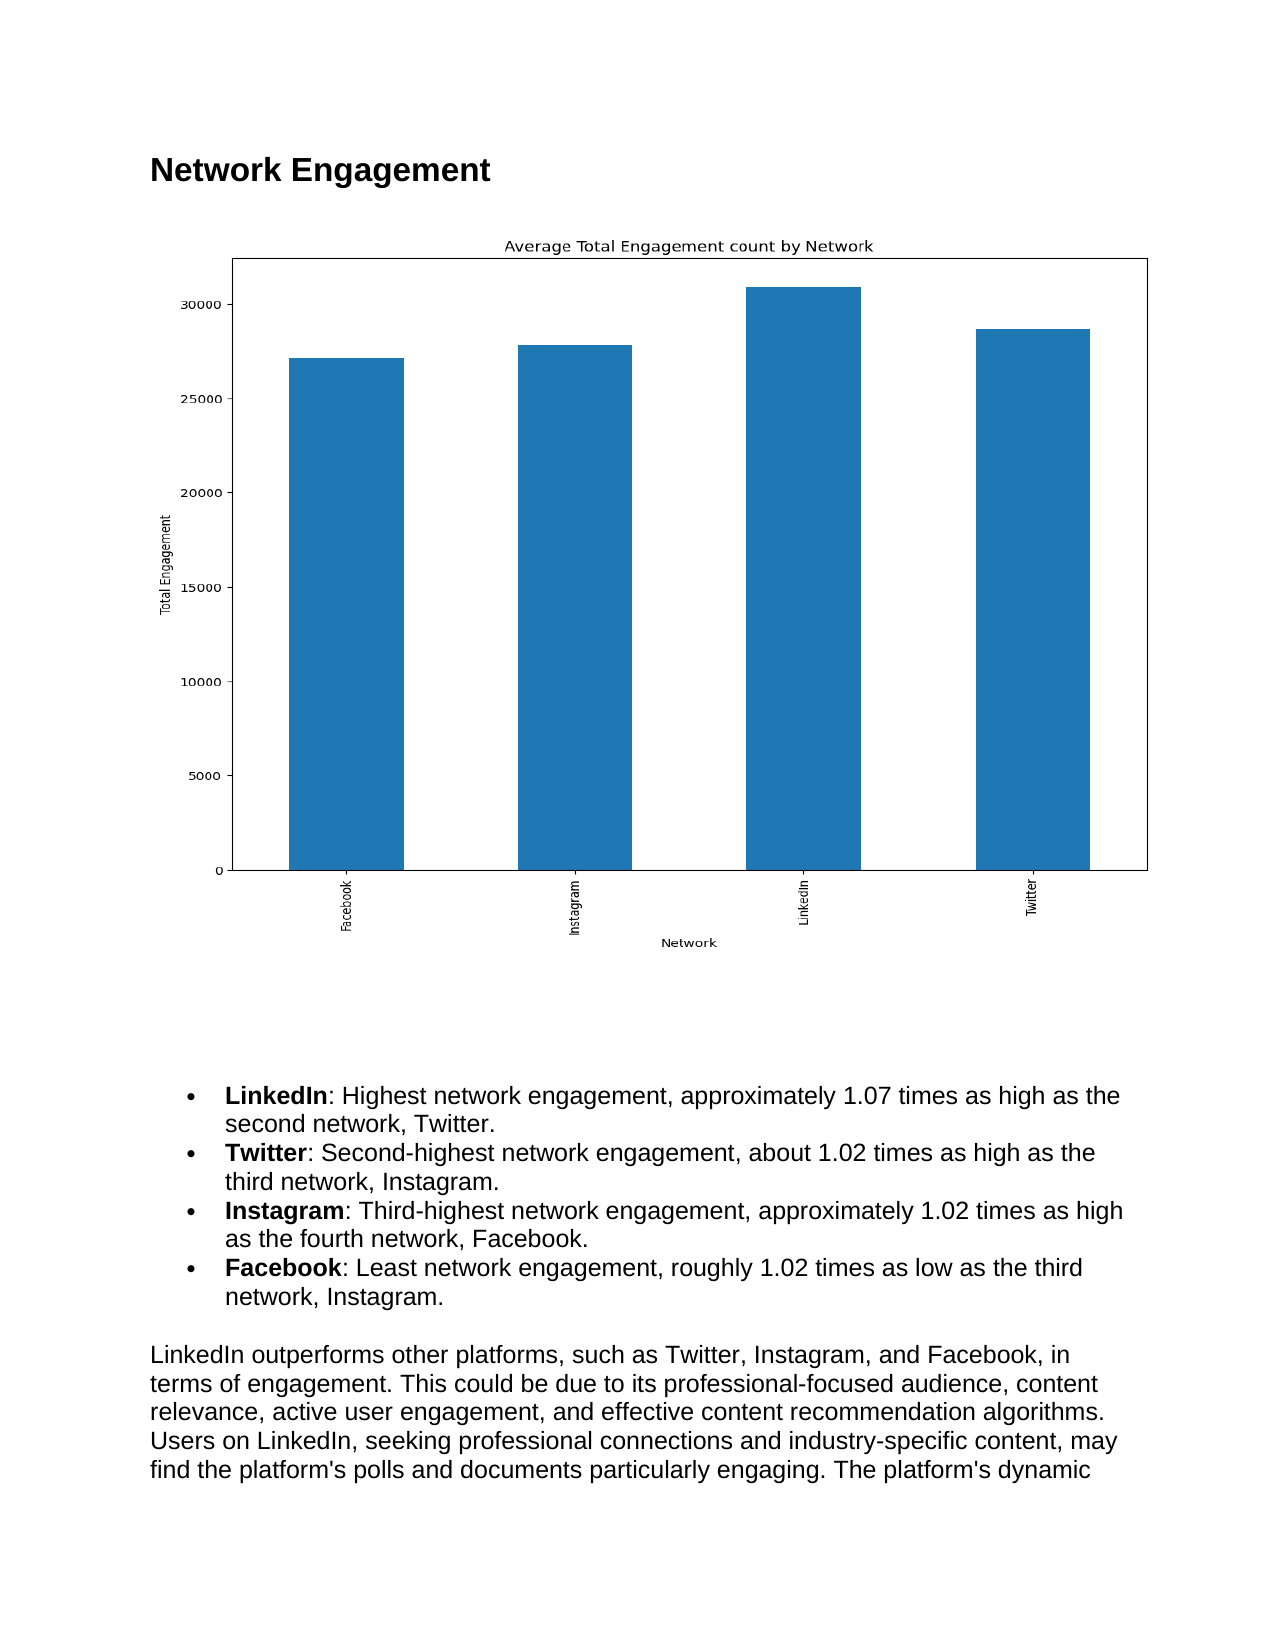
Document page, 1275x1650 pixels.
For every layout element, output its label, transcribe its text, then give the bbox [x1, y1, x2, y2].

picture [150, 232, 1156, 957]
list Twitter: Second-highest network engagement, about 1.02 times as high as the third network, Instagram. [187, 1138, 1125, 1196]
text Network Engagement [150, 150, 1125, 188]
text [150, 1340, 1125, 1484]
list Instagram: Third-highest network engagement, approximately 1.02 times as high as the fourth network, Facebook. [187, 1196, 1125, 1253]
list LinkedIn: Highest network engagement, approximately 1.07 times as high as the second network, Twitter. [187, 1081, 1125, 1138]
list Facebook: Least network engagement, roughly 1.02 times as low as the third network, Instagram. [187, 1253, 1125, 1311]
